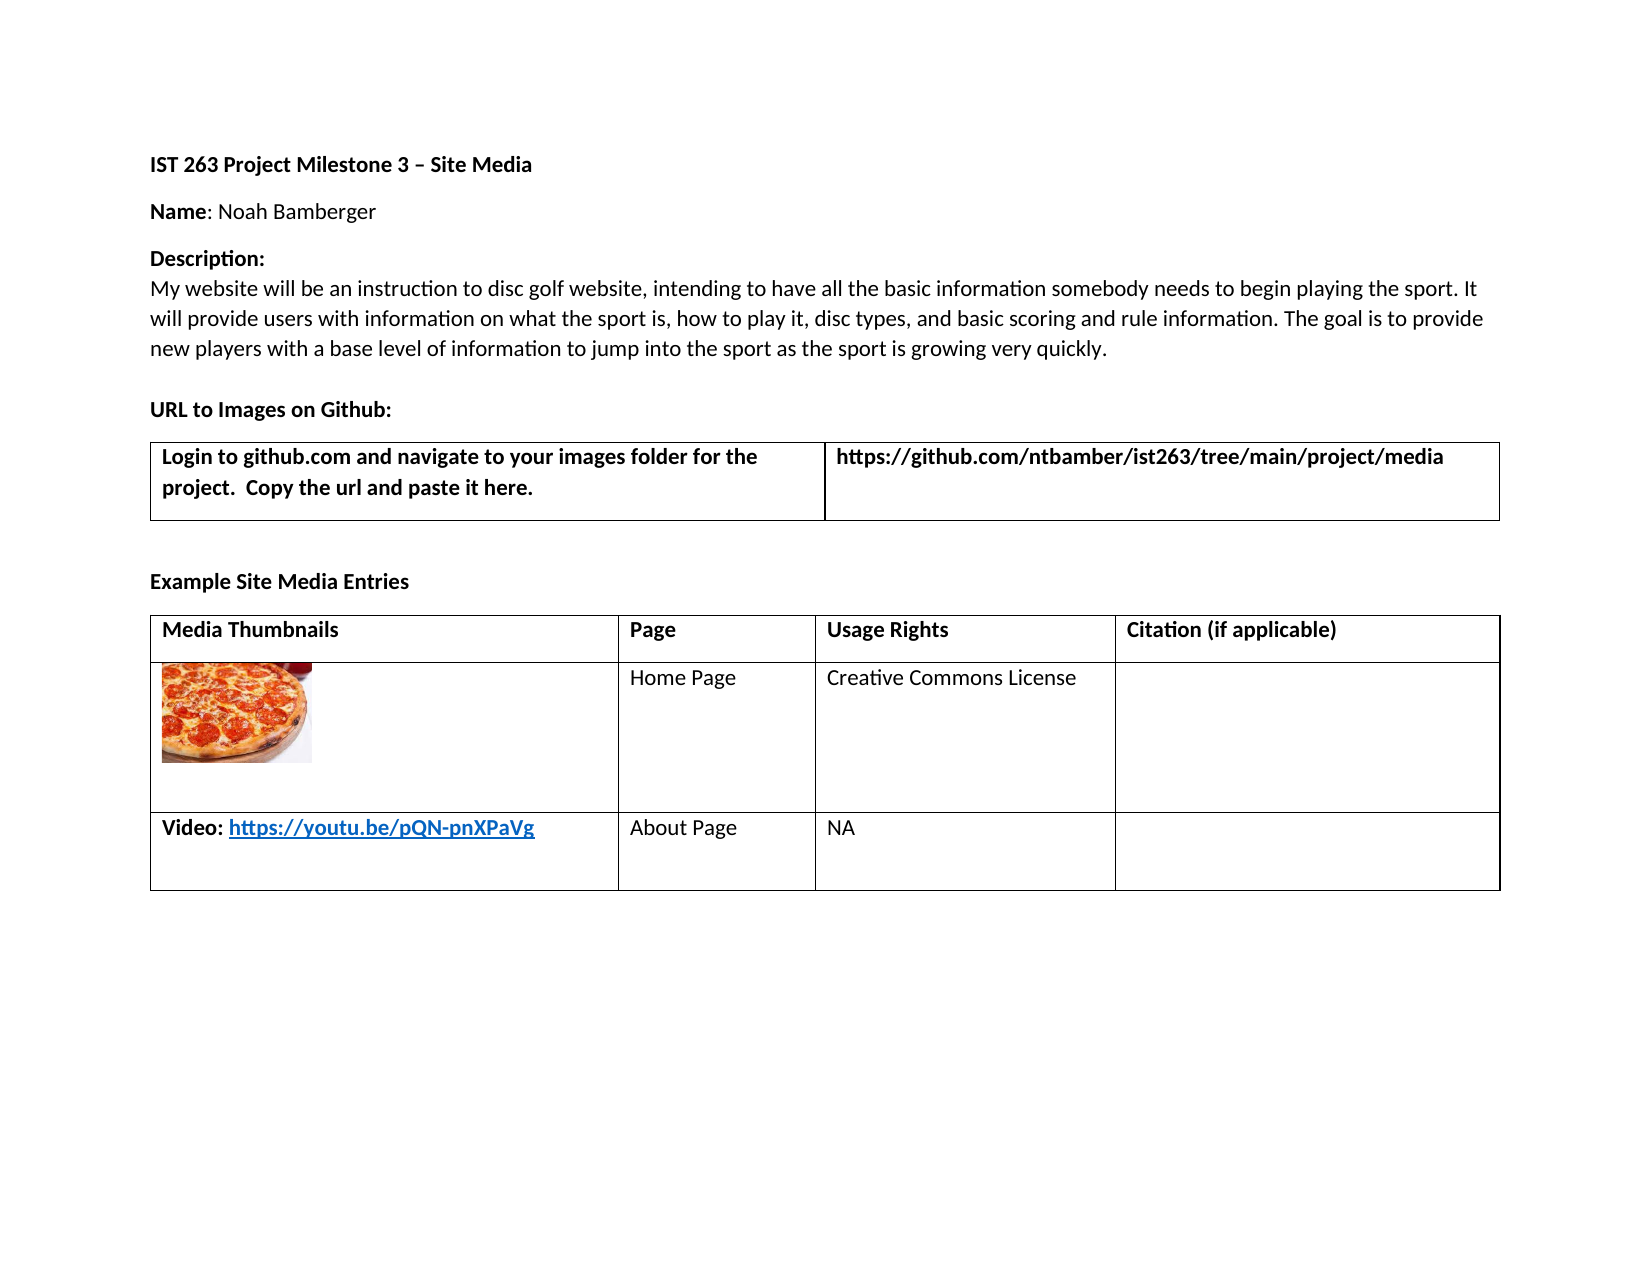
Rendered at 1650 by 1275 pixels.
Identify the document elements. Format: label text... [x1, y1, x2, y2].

table_header Media Thumbnails [151, 616, 618, 662]
table_cell Creative Commons License [816, 663, 1115, 812]
table_header https://github.com/ntbamber/ist263/tree/main/project/media [826, 443, 1499, 520]
table_cell [1116, 663, 1499, 812]
table_header Page [619, 616, 815, 662]
text Description: My website will be an instruction to disc golf website, intending to have all the basic information somebody needs to begin playing the sport. It will provide users with information on what the sport is, how to play it, disc types, and basic scoring and rule information. The goal is to provide new players with a base level of information to jump into the sport as the sport is growing very quickly. URL to Images on Github: [150, 244, 1500, 423]
table_cell [1116, 813, 1499, 890]
table_cell About Page [619, 813, 815, 890]
picture [161, 663, 312, 763]
table_header Login to github.com and navigate to your images folder for the project. Copy the url and paste it here. [151, 443, 824, 520]
text Example Site Media Entries [150, 568, 1500, 596]
table_header Usage Rights [816, 616, 1115, 662]
table_cell NA [816, 813, 1115, 890]
text IST 263 Project Milestone 3 – Site Media [150, 150, 1500, 178]
table_cell Video: https://youtu.be/pQN-pnXPaVg [151, 813, 618, 890]
table_cell [151, 663, 618, 812]
table_cell Home Page [619, 663, 815, 812]
text Name: Noah Bamberger [150, 197, 1500, 225]
table_header Citation (if applicable) [1116, 616, 1499, 662]
